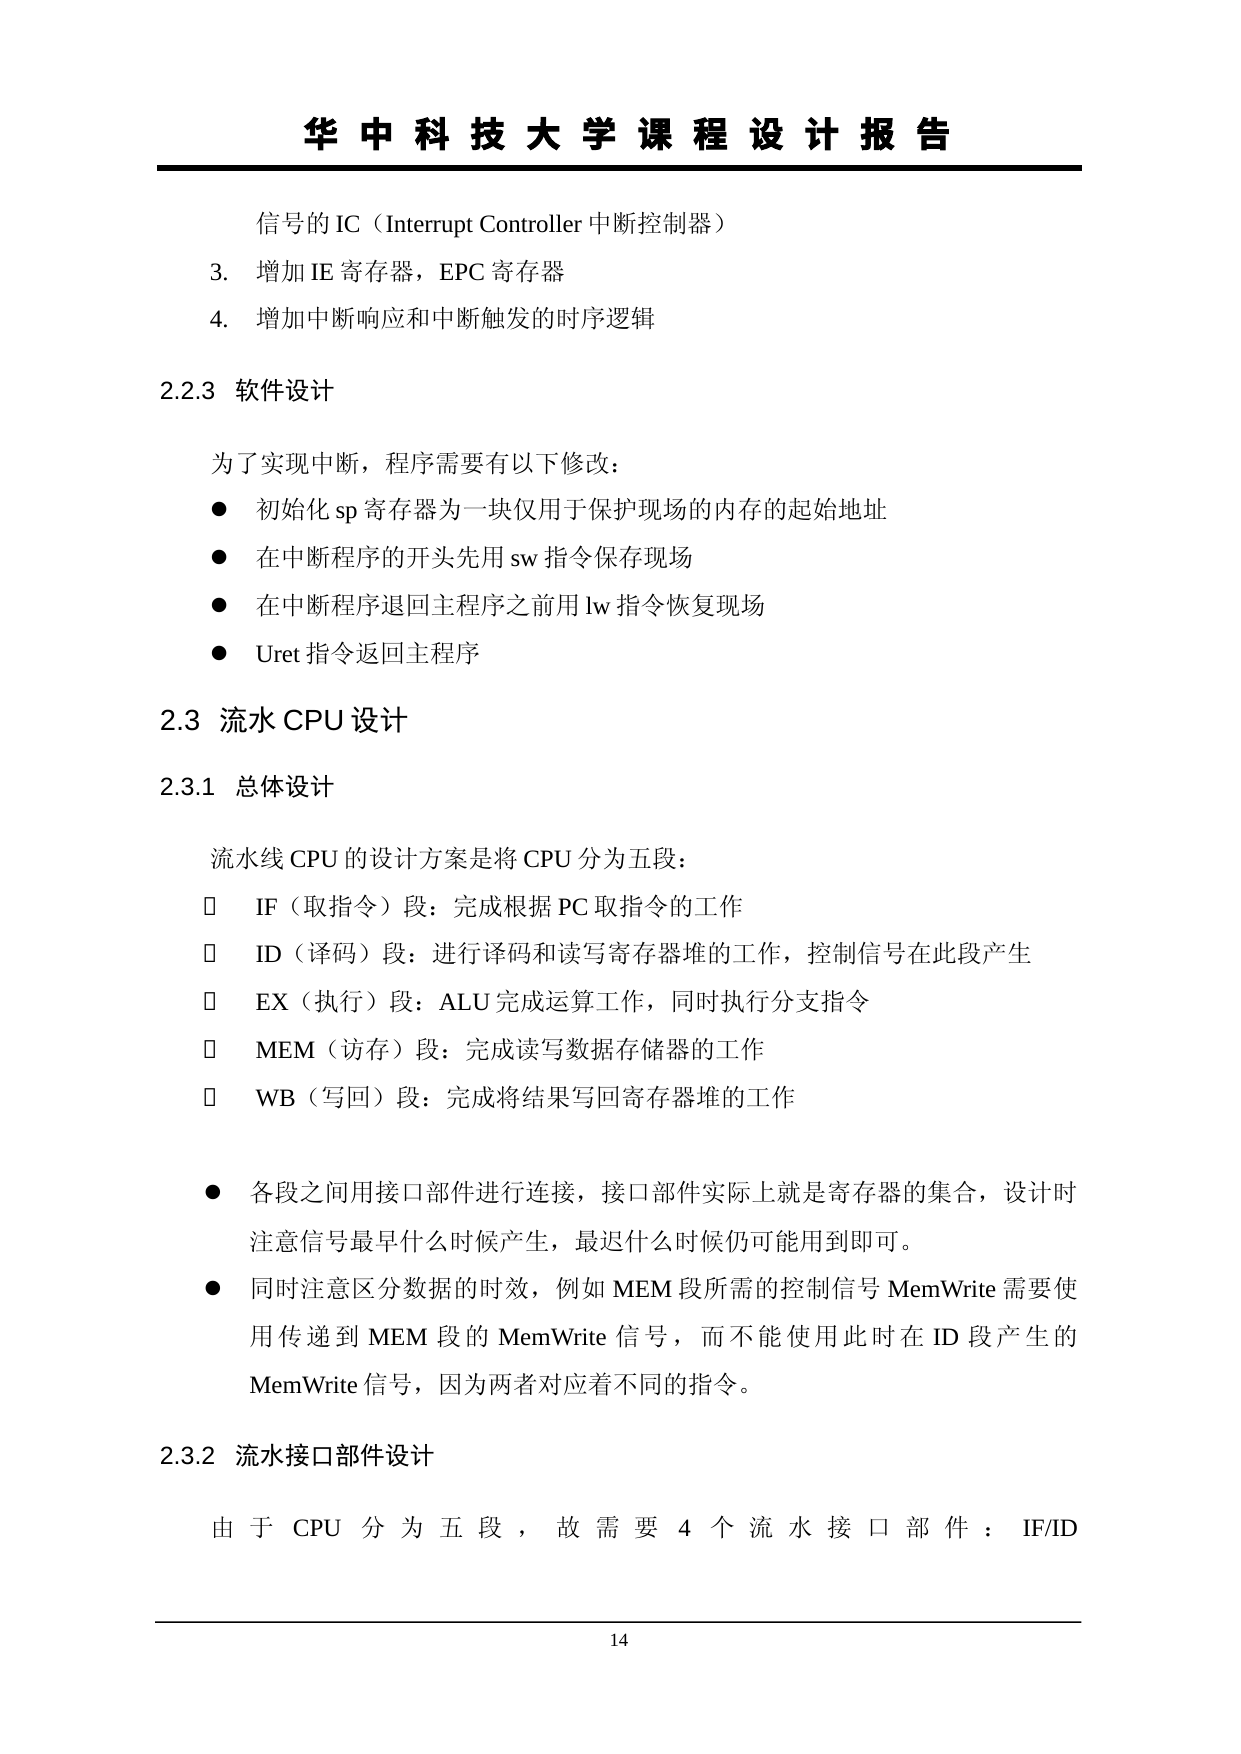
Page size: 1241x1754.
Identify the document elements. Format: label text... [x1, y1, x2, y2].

list 同时注意区分数据的时效，例如MEM段所需的控制信号MemWrite需要使用传递到MEM段的MemWrite信号，而不能使用此时在ID段产生的MemWrite信号，因为两者对应着不同的指令。 [203, 1264, 1078, 1407]
text 为了实现中断，程序需要有以下修改： [159, 437, 1078, 485]
text 流水线CPU的设计方案是将CPU分为五段： [159, 833, 1078, 881]
list EX（执行）段：ALU完成运算工作，同时执行分支指令 [209, 977, 1078, 1025]
list 在中断程序退回主程序之前用lw指令恢复现场 [209, 581, 1078, 629]
list 在中断程序的开头先用sw指令保存现场 [209, 533, 1078, 581]
list MEM（访存）段：完成读写数据存储器的工作 [209, 1025, 1078, 1072]
list 增加IE寄存器，EPC寄存器 [209, 246, 1078, 294]
list ID（译码）段：进行译码和读写寄存器堆的工作，控制信号在此段产生 [209, 929, 1078, 977]
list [209, 198, 1078, 246]
list 各段之间用接口部件进行连接，接口部件实际上就是寄存器的集合，设计时注意信号最早什么时候产生，最迟什么时候仍可能用到即可。 [203, 1168, 1078, 1264]
subtitle 流水CPU设计 [159, 701, 1053, 737]
list WB（写回）段：完成将结果写回寄存器堆的工作 [209, 1072, 1078, 1120]
subtitle 总体设计 [159, 762, 1078, 809]
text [159, 1503, 1078, 1551]
list 增加中断响应和中断触发的时序逻辑 [209, 294, 1078, 342]
list Uret指令返回主程序 [209, 629, 1078, 676]
list IF（取指令）段：完成根据PC取指令的工作 [209, 881, 1078, 929]
list 初始化sp寄存器为一块仅用于保护现场的内存的起始地址 [209, 485, 1078, 533]
subtitle 软件设计 [159, 366, 1078, 413]
subtitle 流水接口部件设计 [159, 1431, 1078, 1479]
